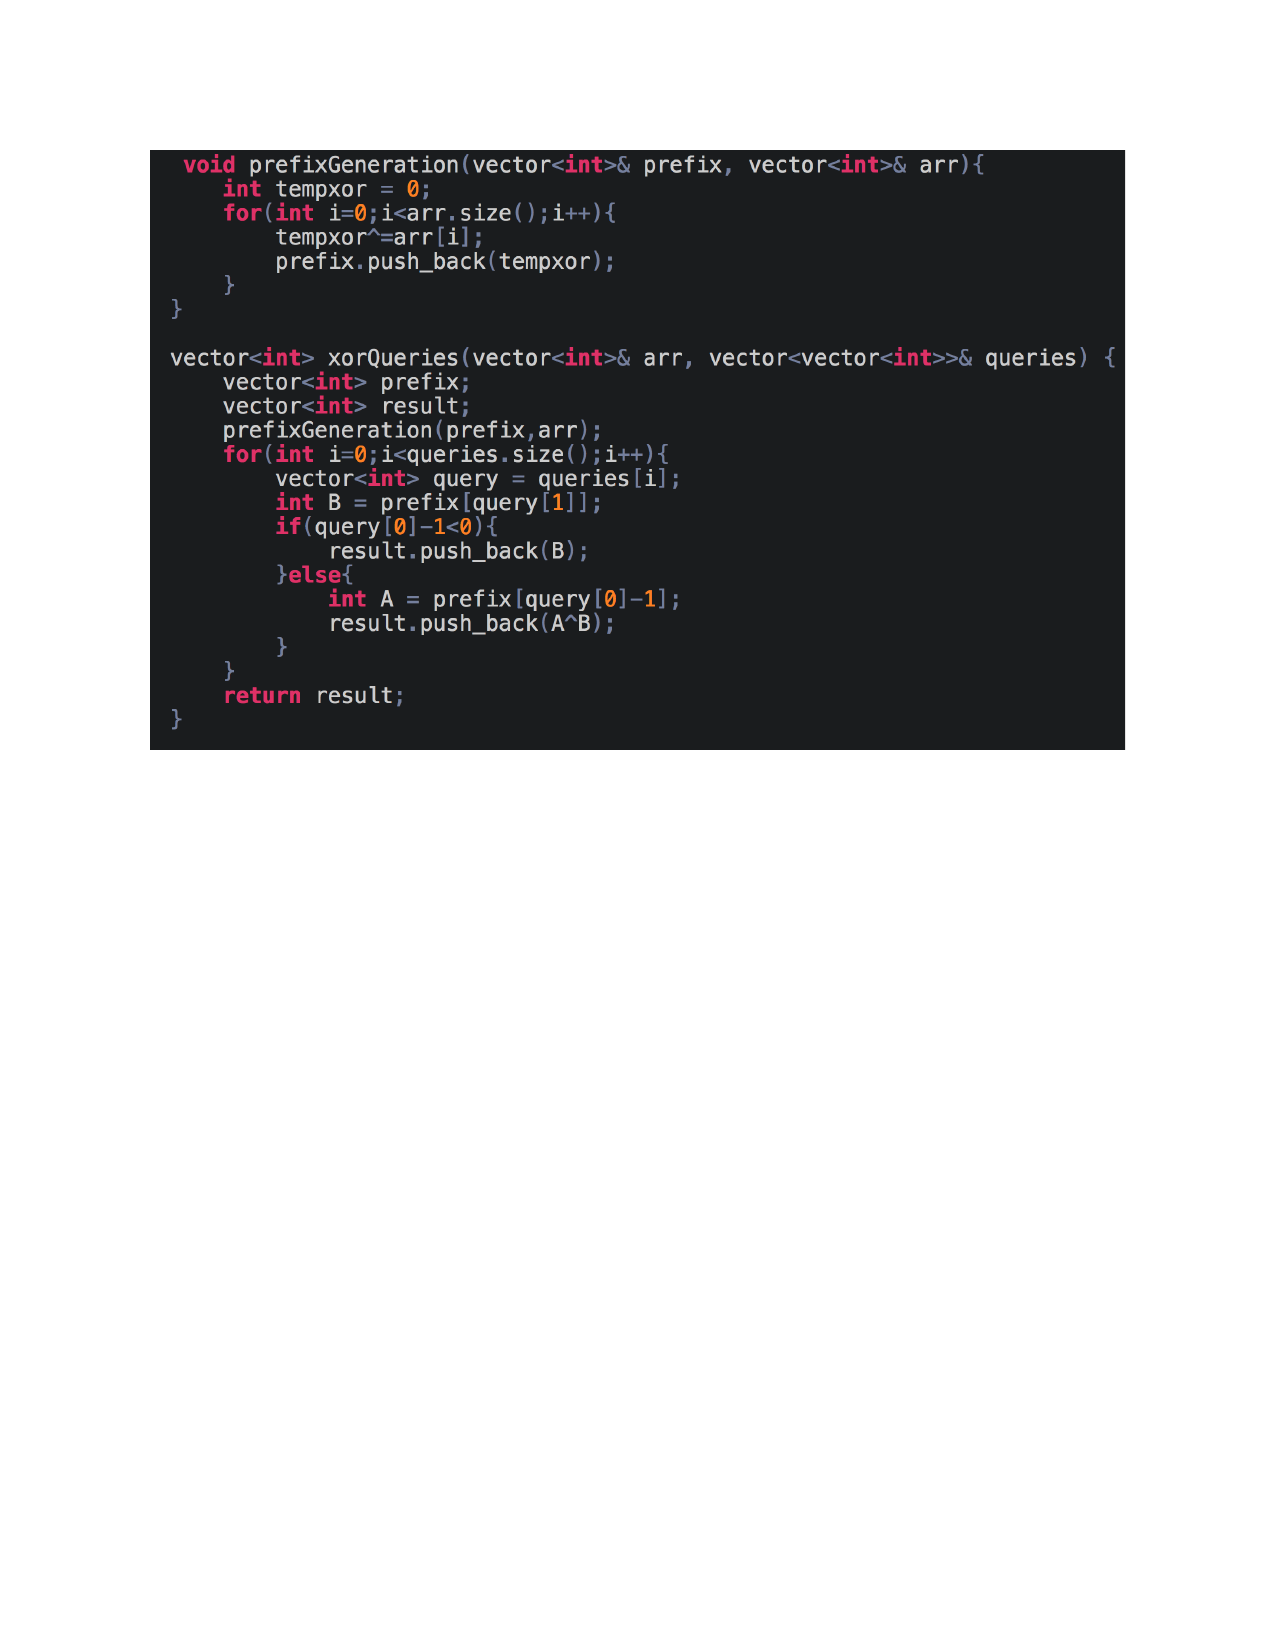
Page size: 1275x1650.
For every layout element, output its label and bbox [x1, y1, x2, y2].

picture [150, 150, 1125, 750]
